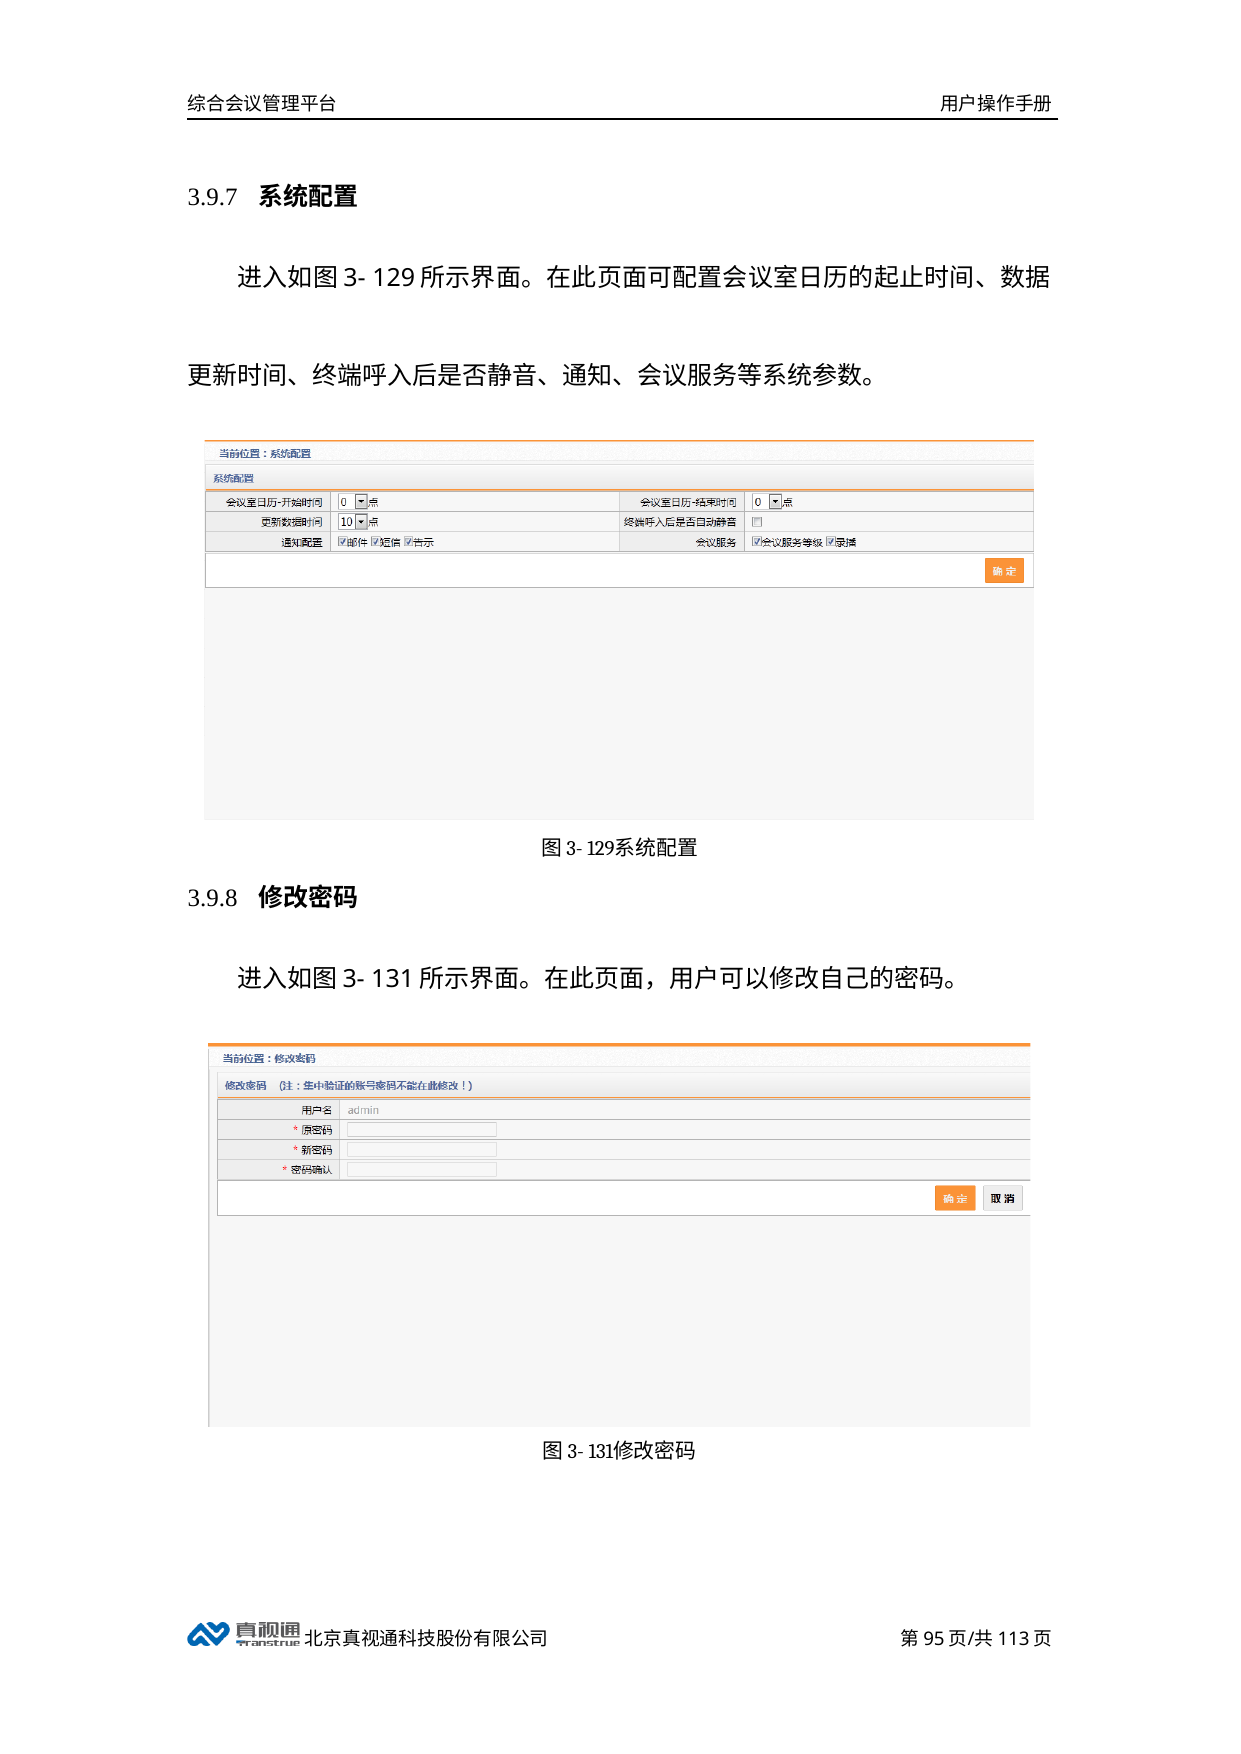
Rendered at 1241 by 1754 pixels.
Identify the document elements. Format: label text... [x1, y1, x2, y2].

picture [204, 440, 1034, 820]
picture [187, 1622, 300, 1646]
subtitle 修改密码 [187, 863, 1051, 928]
picture [208, 1043, 1031, 1427]
subtitle 系统配置 [187, 162, 1051, 227]
